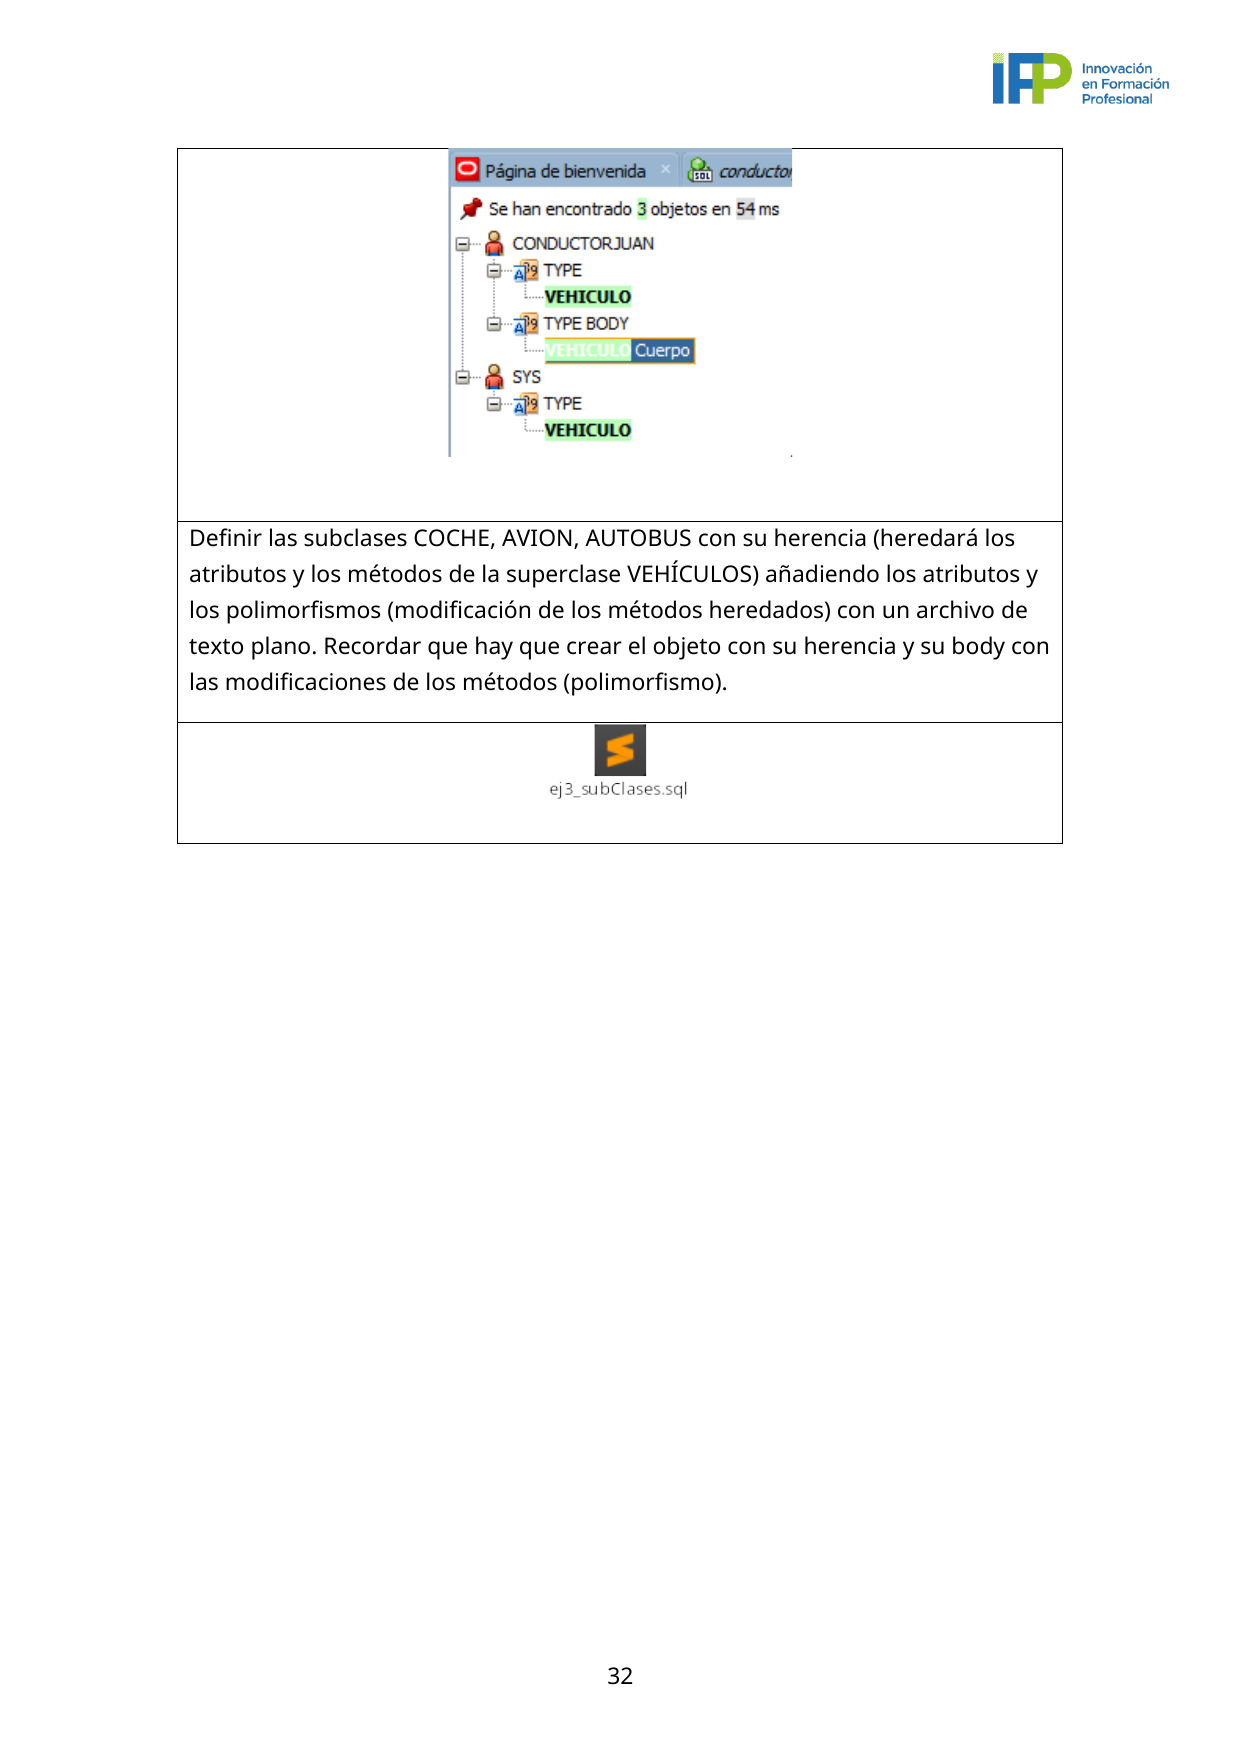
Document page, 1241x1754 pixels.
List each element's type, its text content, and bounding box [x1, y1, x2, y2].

picture [990, 53, 1172, 104]
table_cell Definir las subclases COCHE, AVION, AUTOBUS con su herencia (heredará los atributos y los métodos de la superclase VEHÍCULOS) añadiendo los atributos y los polimorfismos (modificación de los métodos heredados) con un archivo de texto plano. Recordar que hay que crear el objeto con su herencia y su body con las modificaciones de los métodos (polimorfismo). [178, 522, 1062, 722]
table_cell [178, 723, 1062, 843]
picture [448, 148, 793, 457]
table_cell [178, 149, 1062, 521]
